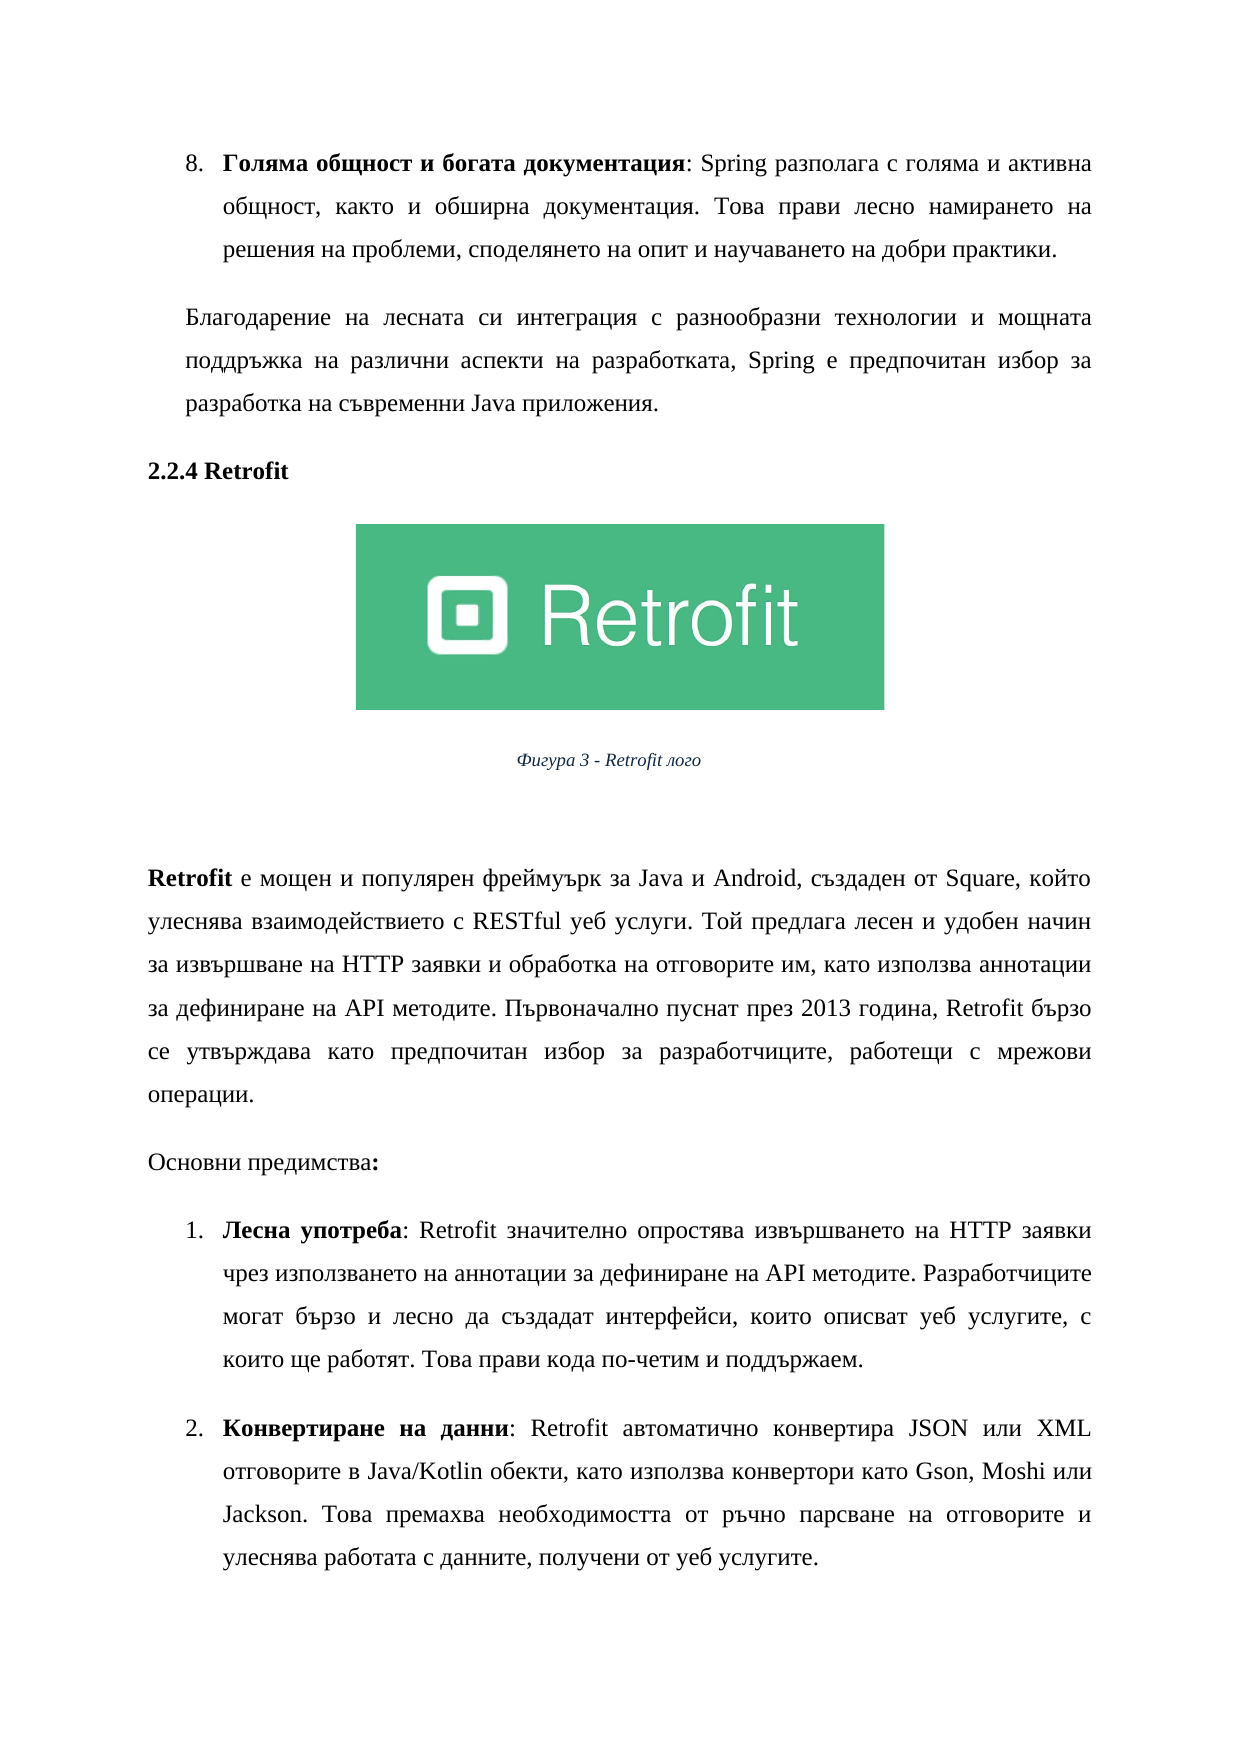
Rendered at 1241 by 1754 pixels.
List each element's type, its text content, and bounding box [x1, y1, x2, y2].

subtitle 2.2.4 Retrofit [148, 456, 1093, 485]
text Retrofit е мощен и популярен фреймуърк за Java и Android, създаден от Square, който улеснява взаимодействието с RESTful уеб услуги. Той предлага лесен и удобен начин за извършване на HTTP заявки и обработка на отговорите им, като използва аннотации за дефиниране на API методите. Първоначално пуснат през 2013 година, Retrofit бързо се утвърждава като предпочитан избор за разработчиците, работещи с мрежови операции. [148, 863, 1093, 1108]
list Лесна употреба: Retrofit значително опростява извършването на HTTP заявки чрез използването на аннотации за дефиниране на API методите. Разработчиците могат бързо и лесно да създадат интерфейси, които описват уеб услугите, с които ще работят. Това прави кода по-четим и поддържаем. [185, 1215, 1093, 1373]
list Конвертиране на данни: Retrofit автоматично конвертира JSON или XML отговорите в Java/Kotlin обекти, като използва конвертори като Gson, Moshi или Jackson. Това премахва необходимостта от ръчно парсване на отговорите и улеснява работата с данните, получени от уеб услугите. [185, 1413, 1093, 1571]
text Фигура 3 - Retrofit лого [441, 749, 1093, 770]
text Благодарение на лесната си интеграция с разнообразни технологии и мощната поддръжка на различни аспекти на разработката, Spring е предпочитан избор за разработка на съвременни Java приложения. [185, 302, 1093, 417]
list Голяма общност и богата документация: Spring разполага с голяма и активна общност, както и обширна документация. Това прави лесно намирането на решения на проблеми, споделянето на опит и научаването на добри практики. [185, 148, 1093, 263]
text Основни предимства: [148, 1147, 1093, 1176]
picture [355, 524, 885, 710]
